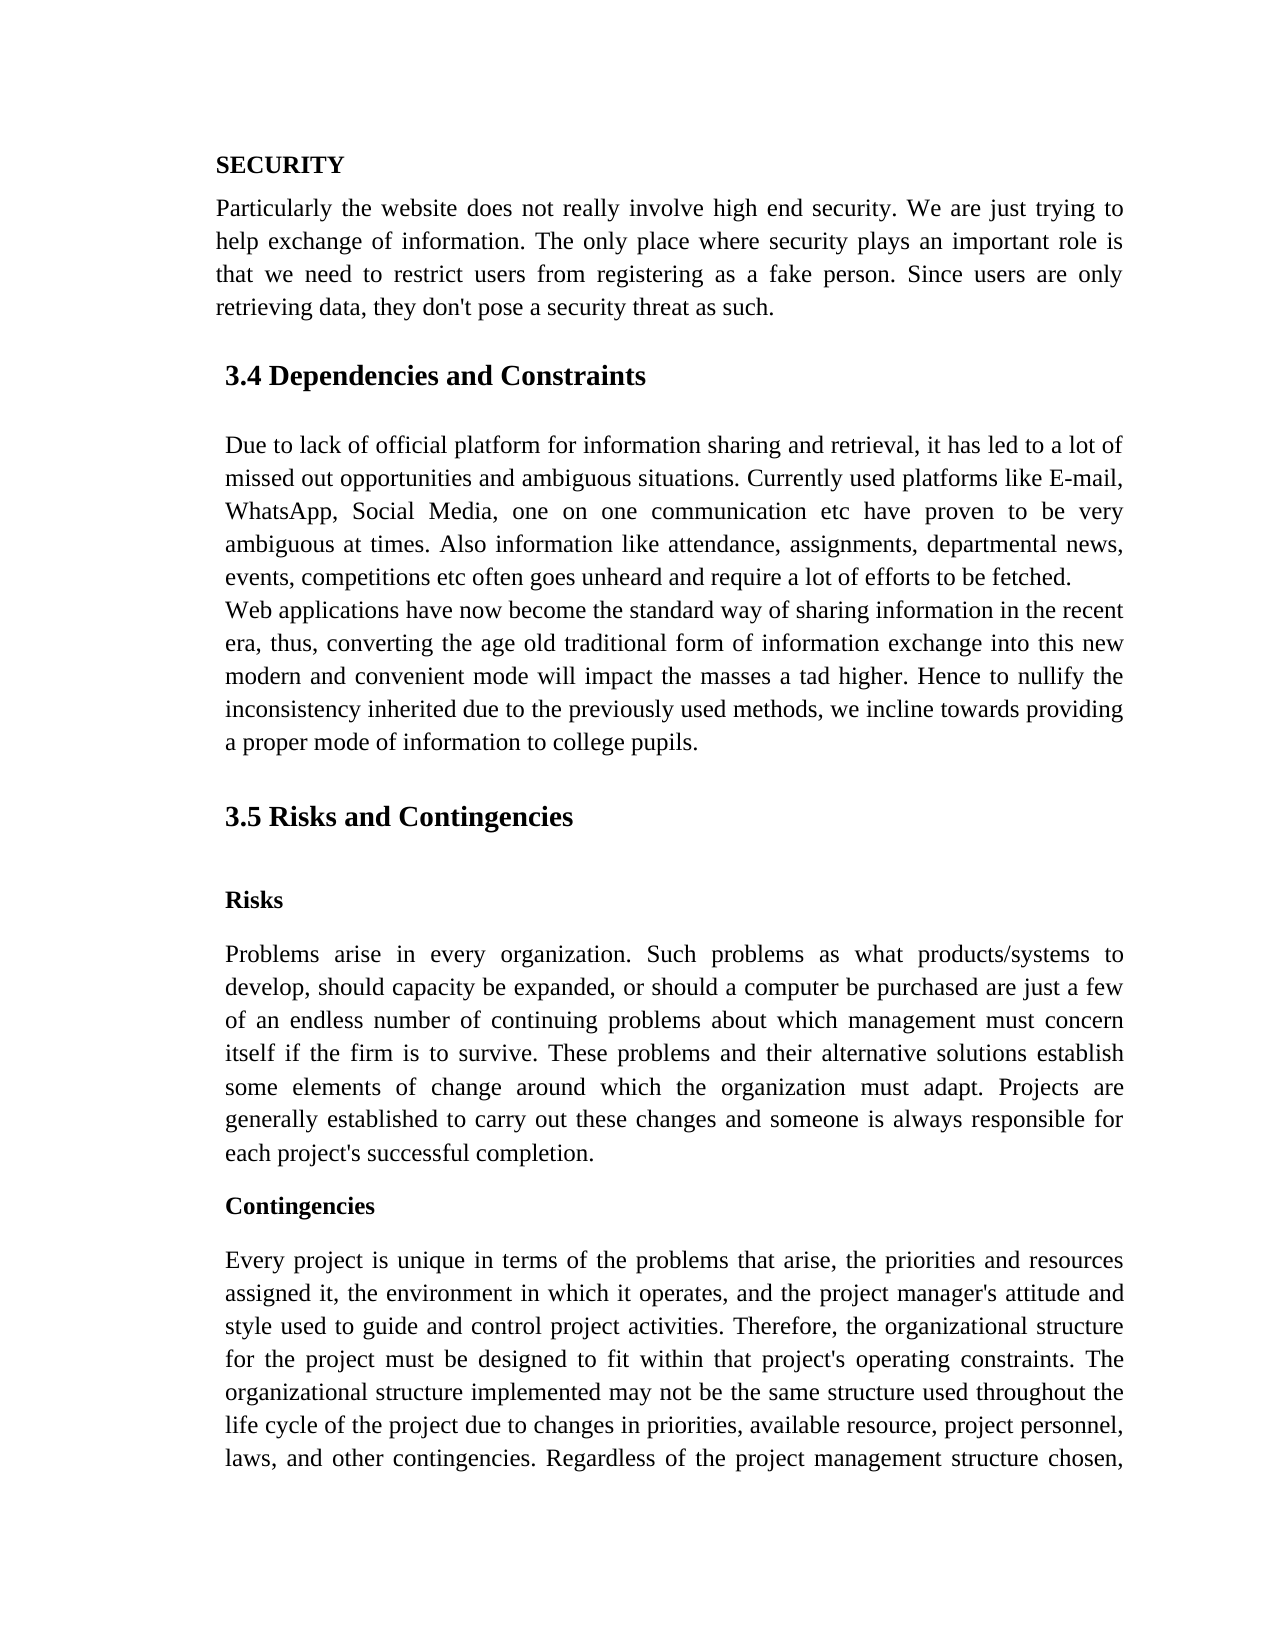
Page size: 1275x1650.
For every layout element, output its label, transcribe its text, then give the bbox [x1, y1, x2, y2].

text 3.4 Dependencies and Constraints [225, 358, 1125, 392]
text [225, 1245, 1125, 1472]
text Problems arise in every organization. Such problems as what products/systems to develop, should capacity be expanded, or should a computer be purchased are just a few of an endless number of continuing problems about which management must concern itself if the firm is to survive. These problems and their alternative solutions establish some elements of change around which the organization must adapt. Projects are generally established to carry out these changes and someone is always responsible for each project's successful completion. [225, 939, 1125, 1166]
text Risks [150, 886, 1125, 914]
text Web applications have now become the standard way of sharing information in the recent era, thus, converting the age old traditional form of information exchange into this new modern and convenient mode will impact the masses a tad higher. Hence to nullify the inconsistency inherited due to the previously used methods, we incline towards providing a proper mode of information to college pupils. [225, 595, 1125, 756]
text Due to lack of official platform for information sharing and retrieval, it has led to a lot of missed out opportunities and ambiguous situations. Currently used platforms like E-mail, WhatsApp, Social Media, one on one communication etc have proven to be very ambiguous at times. Also information like attendance, assignments, departmental news, events, competitions etc often goes unheard and require a lot of efforts to be fetched. [225, 430, 1125, 591]
text Contingencies [225, 1191, 1125, 1220]
text SECURITY [216, 150, 1125, 179]
text Particularly the website does not really involve high end security. We are just trying to help exchange of information. The only place where security plays an important role is that we need to restrict users from registering as a fake person. Since users are only retrieving data, they don't pose a security threat as such. [216, 193, 1125, 321]
text 3.5 Risks and Contingencies [225, 799, 1125, 833]
